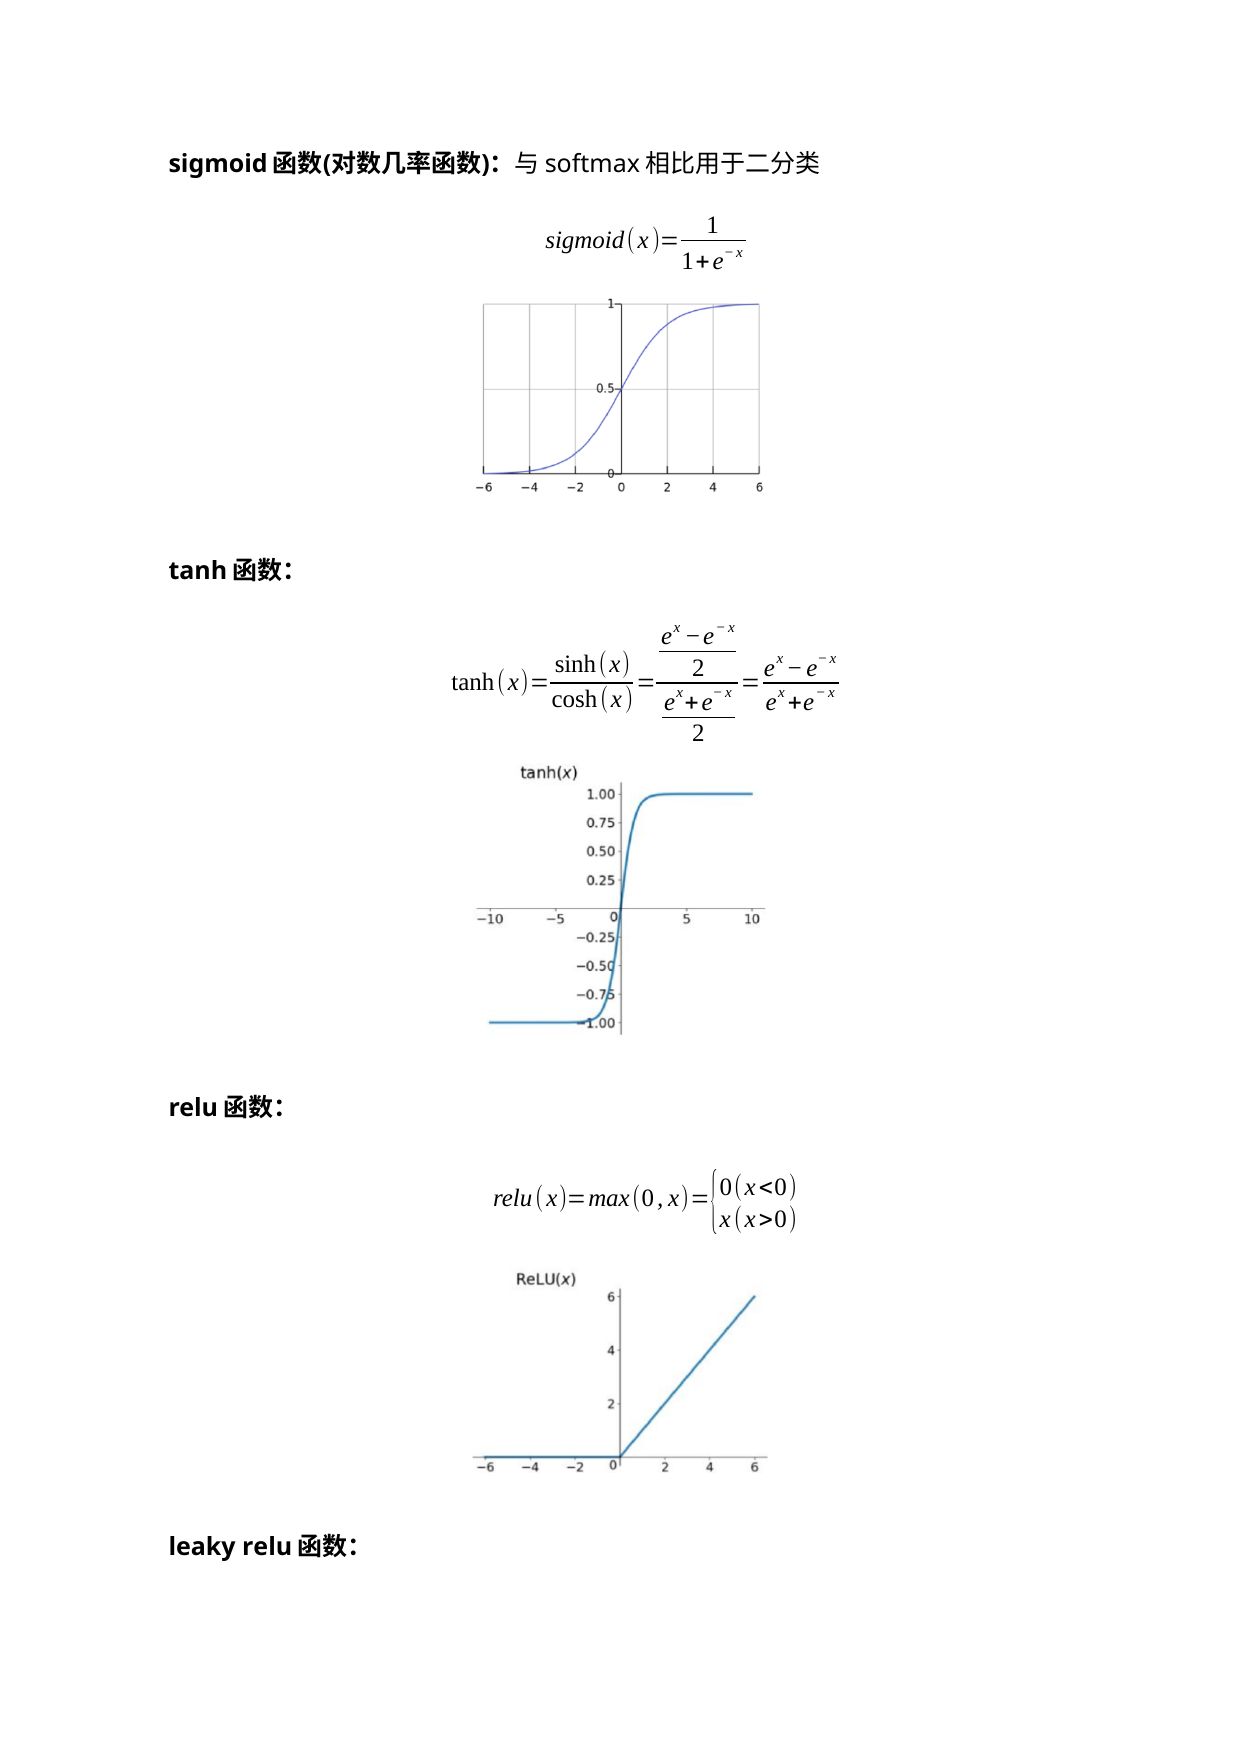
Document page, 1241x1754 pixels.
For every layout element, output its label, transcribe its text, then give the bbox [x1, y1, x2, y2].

text tanh函数： [118, 536, 1122, 601]
picture [472, 292, 768, 495]
text sigmoid函数(对数几率函数)：与softmax相比用于二分类 [118, 129, 1122, 194]
picture [472, 1267, 768, 1473]
picture [472, 763, 768, 1037]
text leaky relu函数： [118, 1512, 1122, 1577]
text relu函数： [118, 1073, 1122, 1138]
